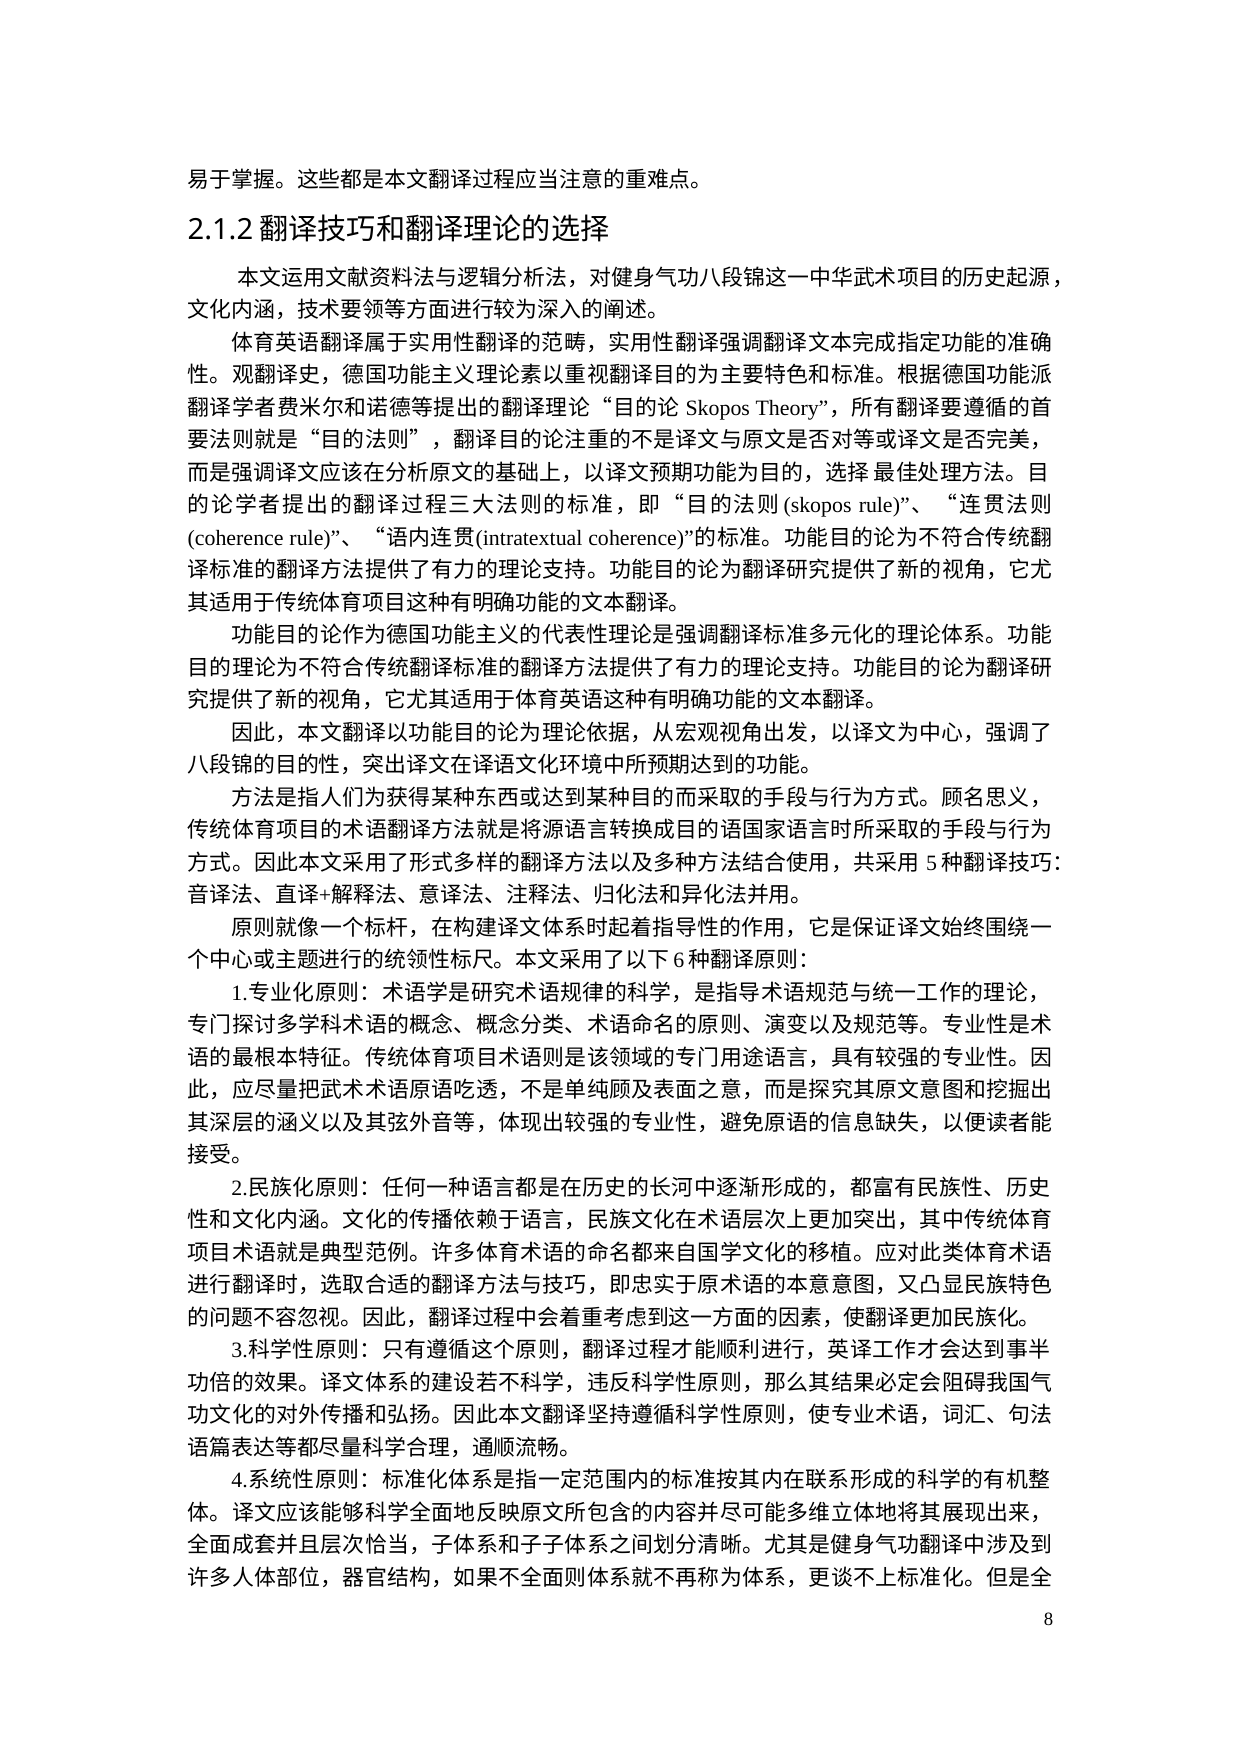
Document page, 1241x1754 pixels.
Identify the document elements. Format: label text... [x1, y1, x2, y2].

text 原则就像一个标杆，在构建译文体系时起着指导性的作用，它是保证译文始终围绕一个中心或主题进行的统领性标尺。本文采用了以下6种翻译原则： [187, 909, 1053, 974]
text 1.专业化原则：术语学是研究术语规律的科学，是指导术语规范与统一工作的理论，专门探讨多学科术语的概念、概念分类、术语命名的原则、演变以及规范等。专业性是术语的最根本特征。传统体育项目术语则是该领域的专门用途语言，具有较强的专业性。因此，应尽量把武术术语原语吃透，不是单纯顾及表面之意，而是探究其原文意图和挖掘出其深层的涵义以及其弦外音等，体现出较强的专业性，避免原语的信息缺失，以便读者能接受。 [187, 974, 1053, 1169]
text 2.1.2翻译技巧和翻译理论的选择 [187, 194, 1053, 259]
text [187, 162, 1053, 194]
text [187, 1462, 1053, 1592]
text 本文运用文献资料法与逻辑分析法，对健身气功八段锦这一中华武术项目的历史起源，文化内涵，技术要领等方面进行较为深入的阐述。 [187, 259, 1053, 324]
text 功能目的论作为德国功能主义的代表性理论是强调翻译标准多元化的理论体系。功能目的理论为不符合传统翻译标准的翻译方法提供了有力的理论支持。功能目的论为翻译研究提供了新的视角，它尤其适用于体育英语这种有明确功能的文本翻译。 [187, 617, 1053, 714]
text 2.民族化原则：任何一种语言都是在历史的长河中逐渐形成的，都富有民族性、历史性和文化内涵。文化的传播依赖于语言，民族文化在术语层次上更加突出，其中传统体育项目术语就是典型范例。许多体育术语的命名都来自国学文化的移植。应对此类体育术语进行翻译时，选取合适的翻译方法与技巧，即忠实于原术语的本意意图，又凸显民族特色的问题不容忽视。因此，翻译过程中会着重考虑到这一方面的因素，使翻译更加民族化。 [187, 1169, 1053, 1332]
text 方法是指人们为获得某种东西或达到某种目的而采取的手段与行为方式。顾名思义，传统体育项目的术语翻译方法就是将源语言转换成目的语国家语言时所采取的手段与行为方式。因此本文采用了形式多样的翻译方法以及多种方法结合使用，共采用5种翻译技巧：音译法、直译+解释法、意译法、注释法、归化法和异化法并用。 [187, 779, 1053, 909]
text 体育英语翻译属于实用性翻译的范畴，实用性翻译强调翻译文本完成指定功能的准确性。观翻译史，德国功能主义理论素以重视翻译目的为主要特色和标准。根据德国功能派翻译学者费米尔和诺德等提出的翻译理论“目的论Skopos Theory”，所有翻译要遵循的首要法则就是“目的法则”，翻译目的论注重的不是译文与原文是否对等或译文是否完美，而是强调译文应该在分析原文的基础上，以译文预期功能为目的，选择 最佳处理方法。目的论学者提出的翻译过程三大法则的标准，即“目的法则(skopos rule)”、“连贯法则(coherence rule)”、“语内连贯(intratextual coherence)”的标准。功能目的论为不符合传统翻译标准的翻译方法提供了有力的理论支持。功能目的论为翻译研究提供了新的视角，它尤其适用于传统体育项目这种有明确功能的文本翻译。 [187, 324, 1053, 617]
text 因此，本文翻译以功能目的论为理论依据，从宏观视角出发，以译文为中心，强调了八段锦的目的性，突出译文在译语文化环境中所预期达到的功能。 [187, 714, 1053, 779]
text 3.科学性原则：只有遵循这个原则，翻译过程才能顺利进行，英译工作才会达到事半功倍的效果。译文体系的建设若不科学，违反科学性原则，那么其结果必定会阻碍我国气功文化的对外传播和弘扬。因此本文翻译坚持遵循科学性原则，使专业术语，词汇、句法、语篇表达等都尽量科学合理，通顺流畅。 [187, 1332, 1053, 1462]
